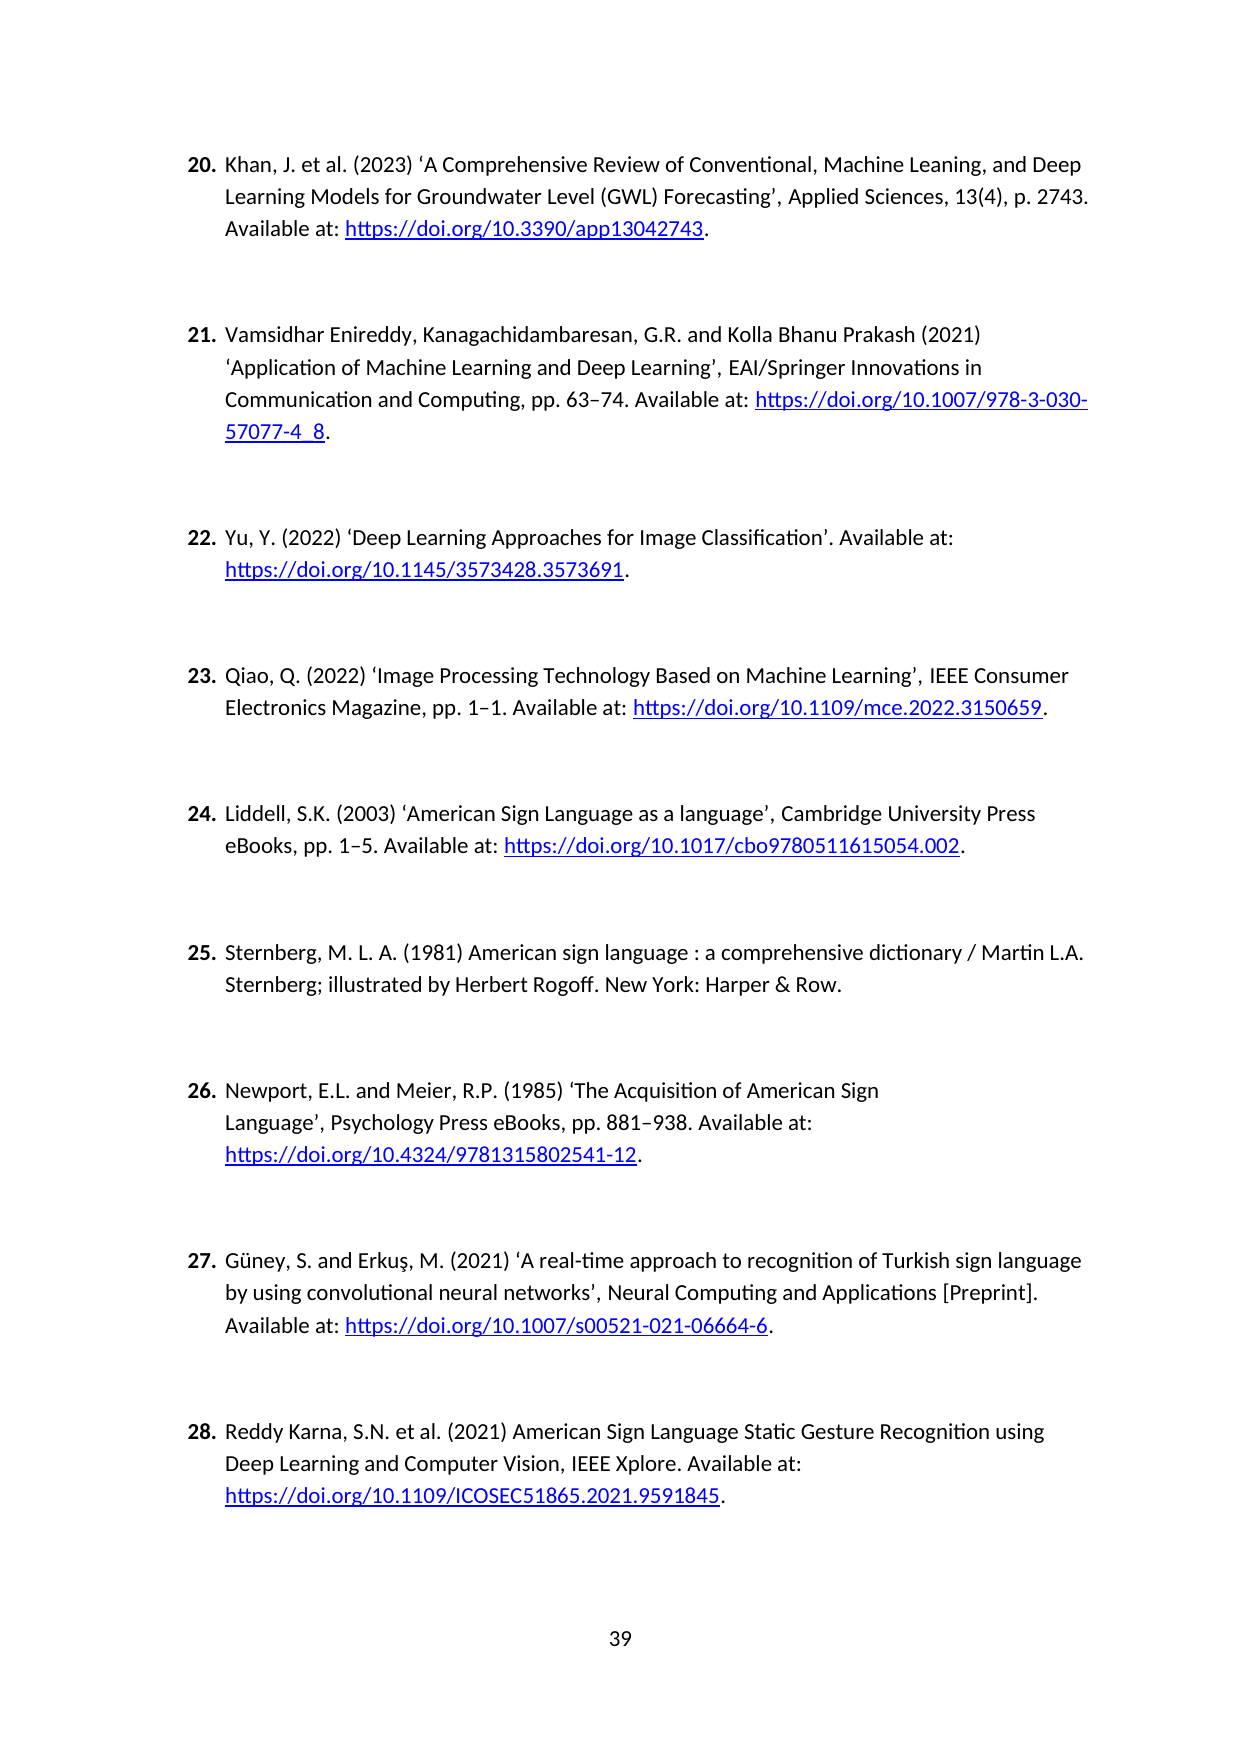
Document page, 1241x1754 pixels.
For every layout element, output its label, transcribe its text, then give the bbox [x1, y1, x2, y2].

list Khan, J. et al. (2023) ‘A Comprehensive Review of Conventional, Machine Leaning, and Deep Learning Models for Groundwater Level (GWL) Forecasting’, Applied Sciences, 13(4), p. 2743. Available at: https://doi.org/10.3390/app13042743. [187, 150, 1090, 242]
list Newport, E.L. and Meier, R.P. (1985) ‘The Acquisition of American Sign Language’, Psychology Press eBooks, pp. 881–938. Available at: https://doi.org/10.4324/9781315802541-12. [187, 1076, 1090, 1168]
list Sternberg, M. L. A. (1981) American sign language : a comprehensive dictionary / Martin L.A. Sternberg; illustrated by Herbert Rogoff. New York: Harper & Row. [187, 938, 1090, 998]
list Reddy Karna, S.N. et al. (2021) American Sign Language Static Gesture Recognition using Deep Learning and Computer Vision, IEEE Xplore. Available at: https://doi.org/10.1109/ICOSEC51865.2021.9591845. [187, 1417, 1090, 1509]
list Qiao, Q. (2022) ‘Image Processing Technology Based on Machine Learning’, IEEE Consumer Electronics Magazine, pp. 1–1. Available at: https://doi.org/10.1109/mce.2022.3150659. [187, 661, 1090, 721]
list Yu, Y. (2022) ‘Deep Learning Approaches for Image Classification’. Available at: https://doi.org/10.1145/3573428.3573691. [187, 523, 1090, 583]
list Güney, S. and Erkuş, M. (2021) ‘A real-time approach to recognition of Turkish sign language by using convolutional neural networks’, Neural Computing and Applications [Preprint]. Available at: https://doi.org/10.1007/s00521-021-06664-6. [187, 1246, 1090, 1339]
list Vamsidhar Enireddy, Kanagachidambaresan, G.R. and Kolla Bhanu Prakash (2021) ‘Application of Machine Learning and Deep Learning’, EAI/Springer Innovations in Communication and Computing, pp. 63–74. Available at: https://doi.org/10.1007/978-3-030-57077-4_8. [187, 320, 1090, 445]
list Liddell, S.K. (2003) ‘American Sign Language as a language’, Cambridge University Press eBooks, pp. 1–5. Available at: https://doi.org/10.1017/cbo9780511615054.002. [187, 799, 1090, 860]
